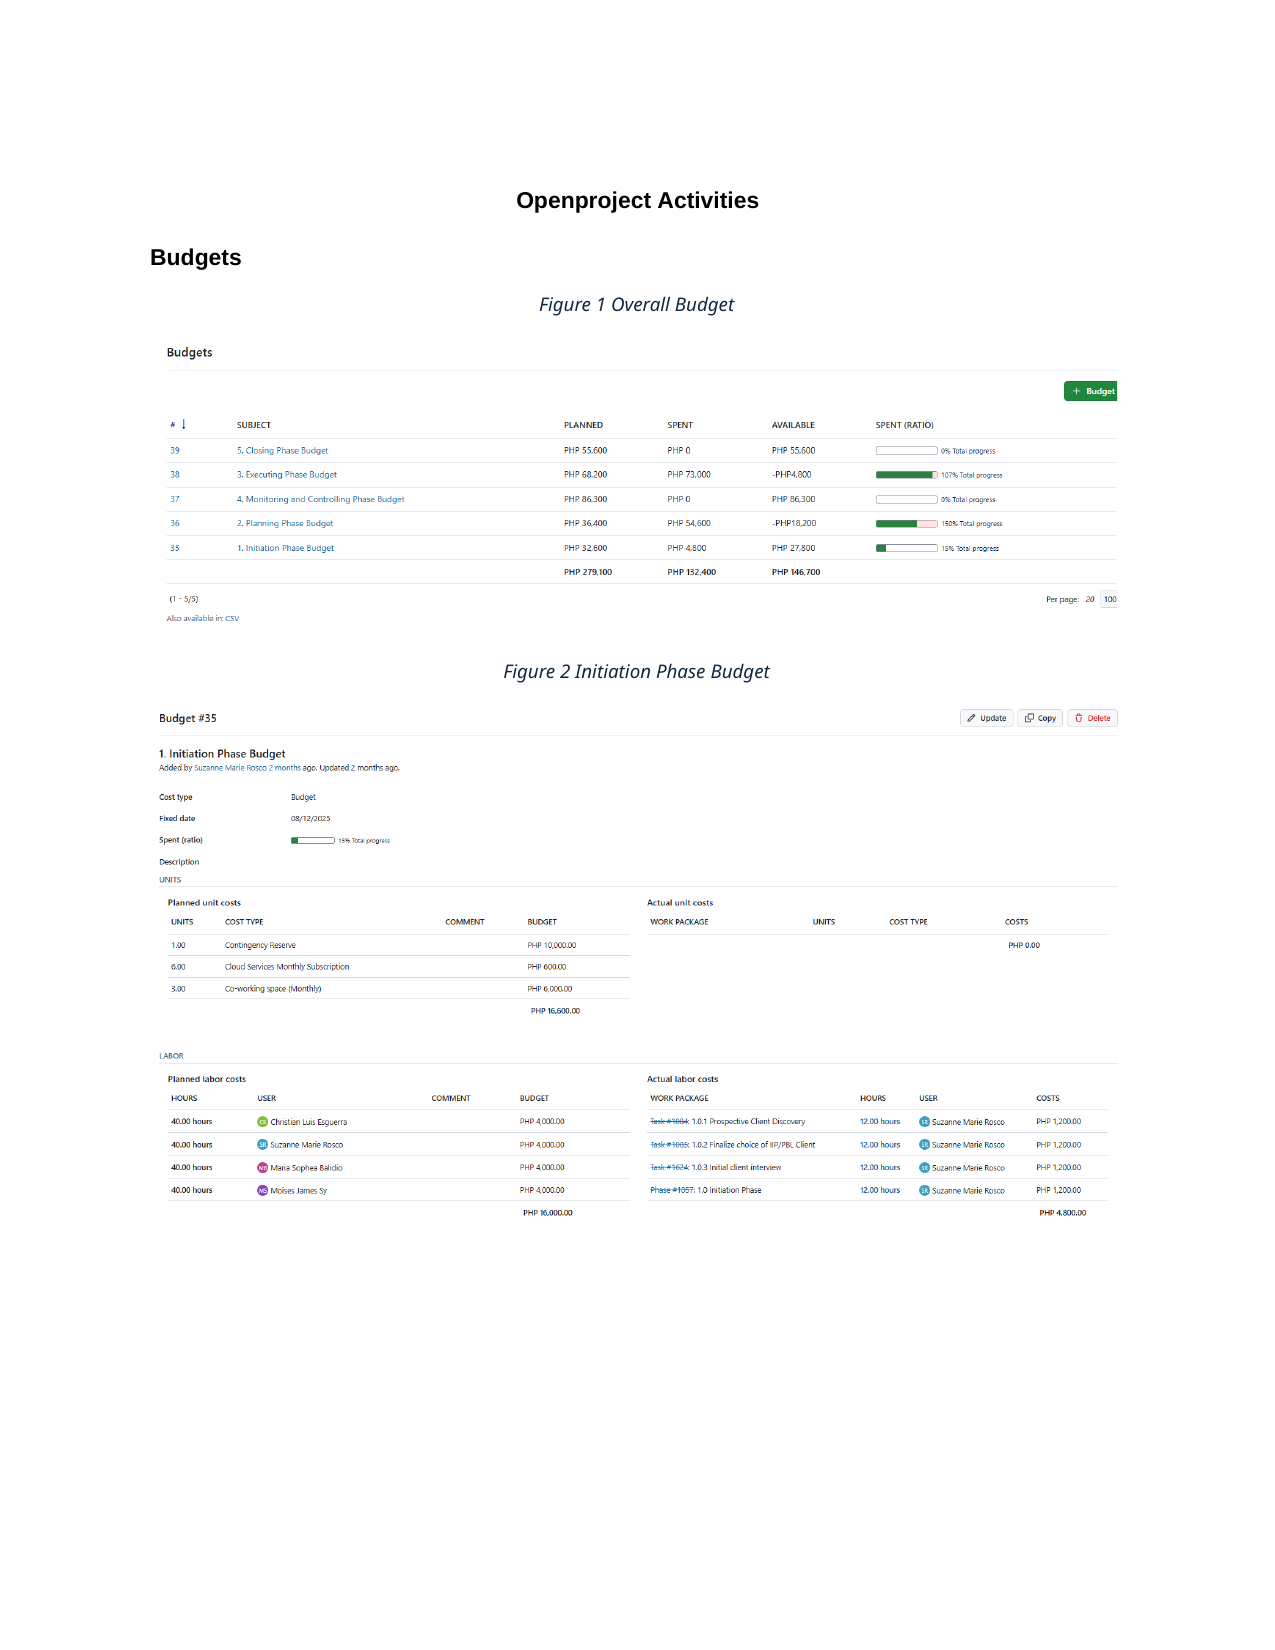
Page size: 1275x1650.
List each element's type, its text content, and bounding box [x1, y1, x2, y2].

subtitle Budgets [150, 244, 1125, 270]
picture [150, 705, 1125, 1223]
picture [157, 337, 1118, 629]
subtitle Openproject Activities [150, 187, 1125, 214]
text Figure 1 Overall Budget [150, 291, 1125, 317]
text Figure 2 Initiation Phase Budget [150, 658, 1125, 684]
